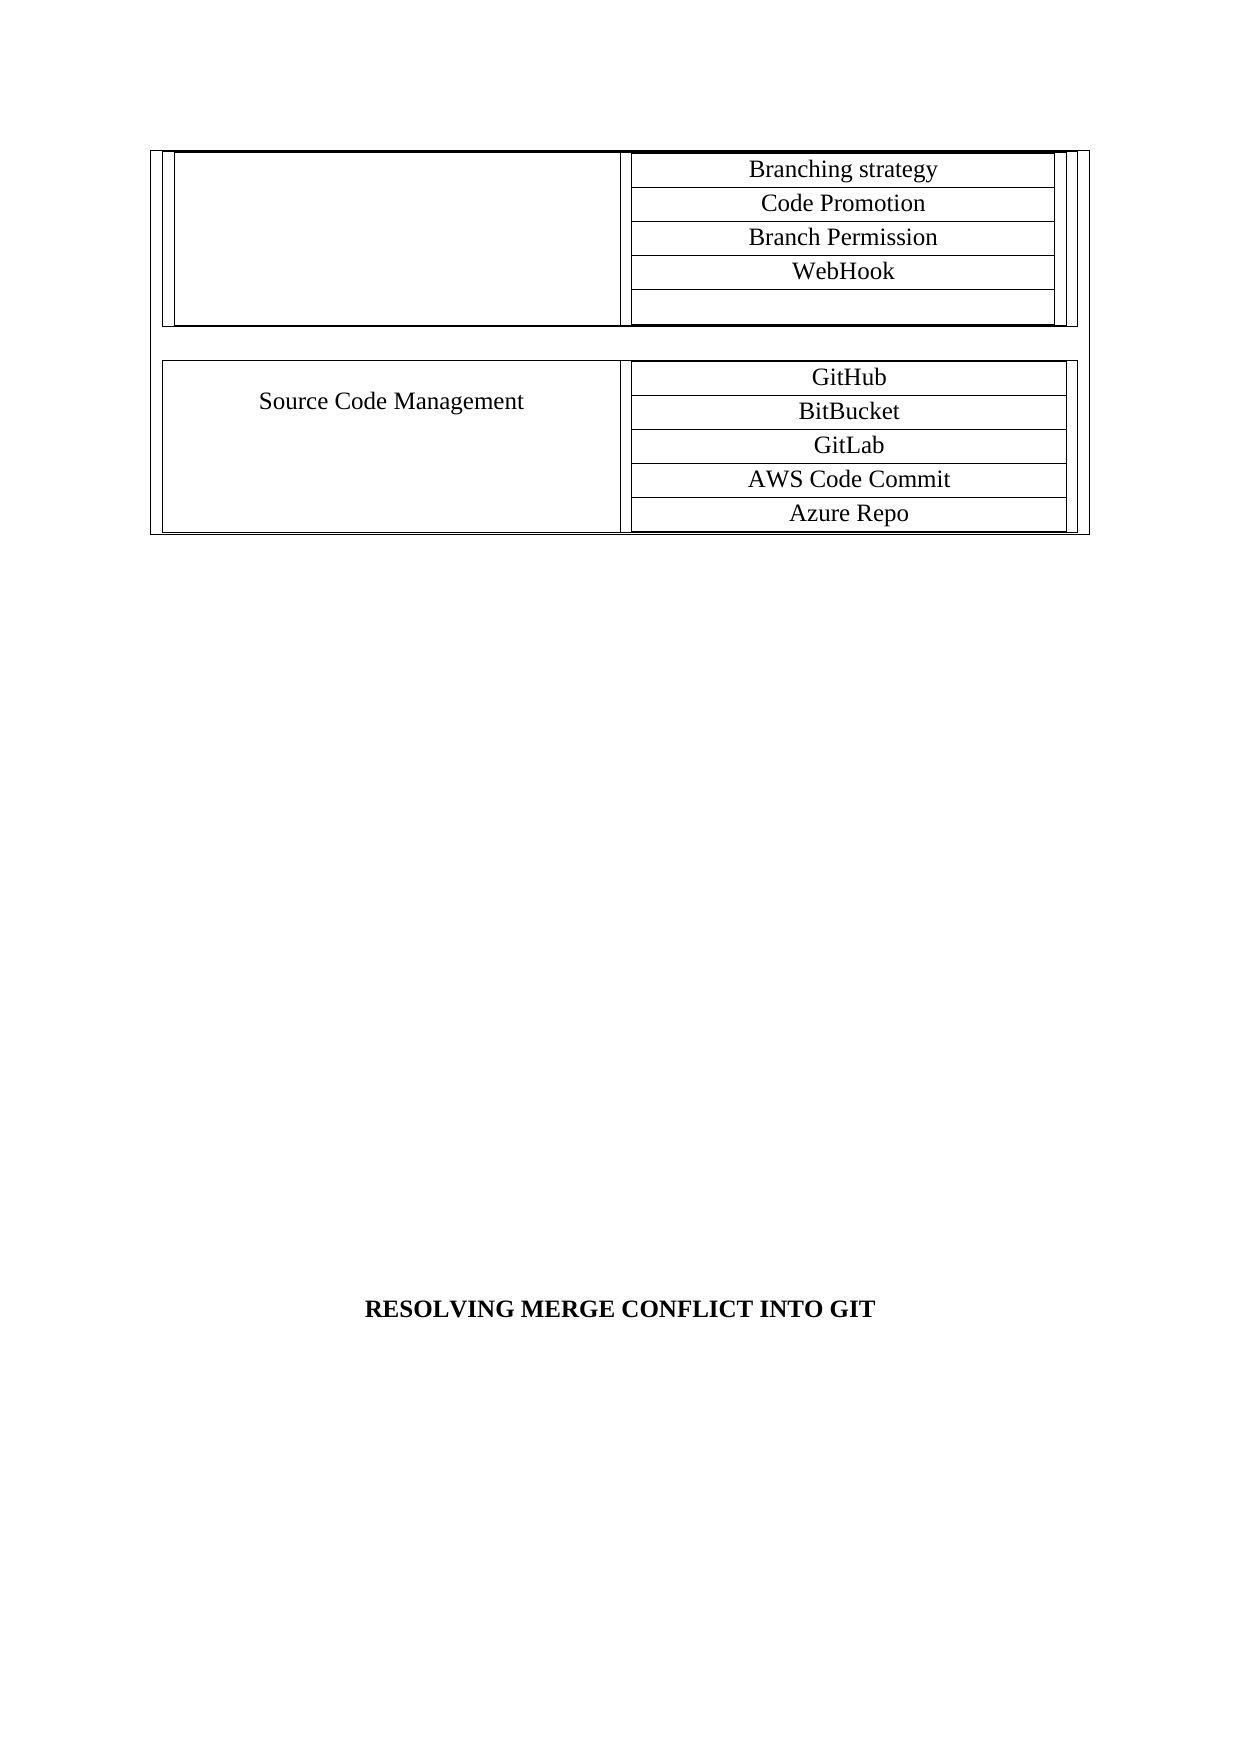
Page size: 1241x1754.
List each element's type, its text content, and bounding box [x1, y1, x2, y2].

text RESOLVING MERGE CONFLICT INTO GIT [150, 1294, 1090, 1323]
table_header GitHub [151, 151, 1089, 533]
